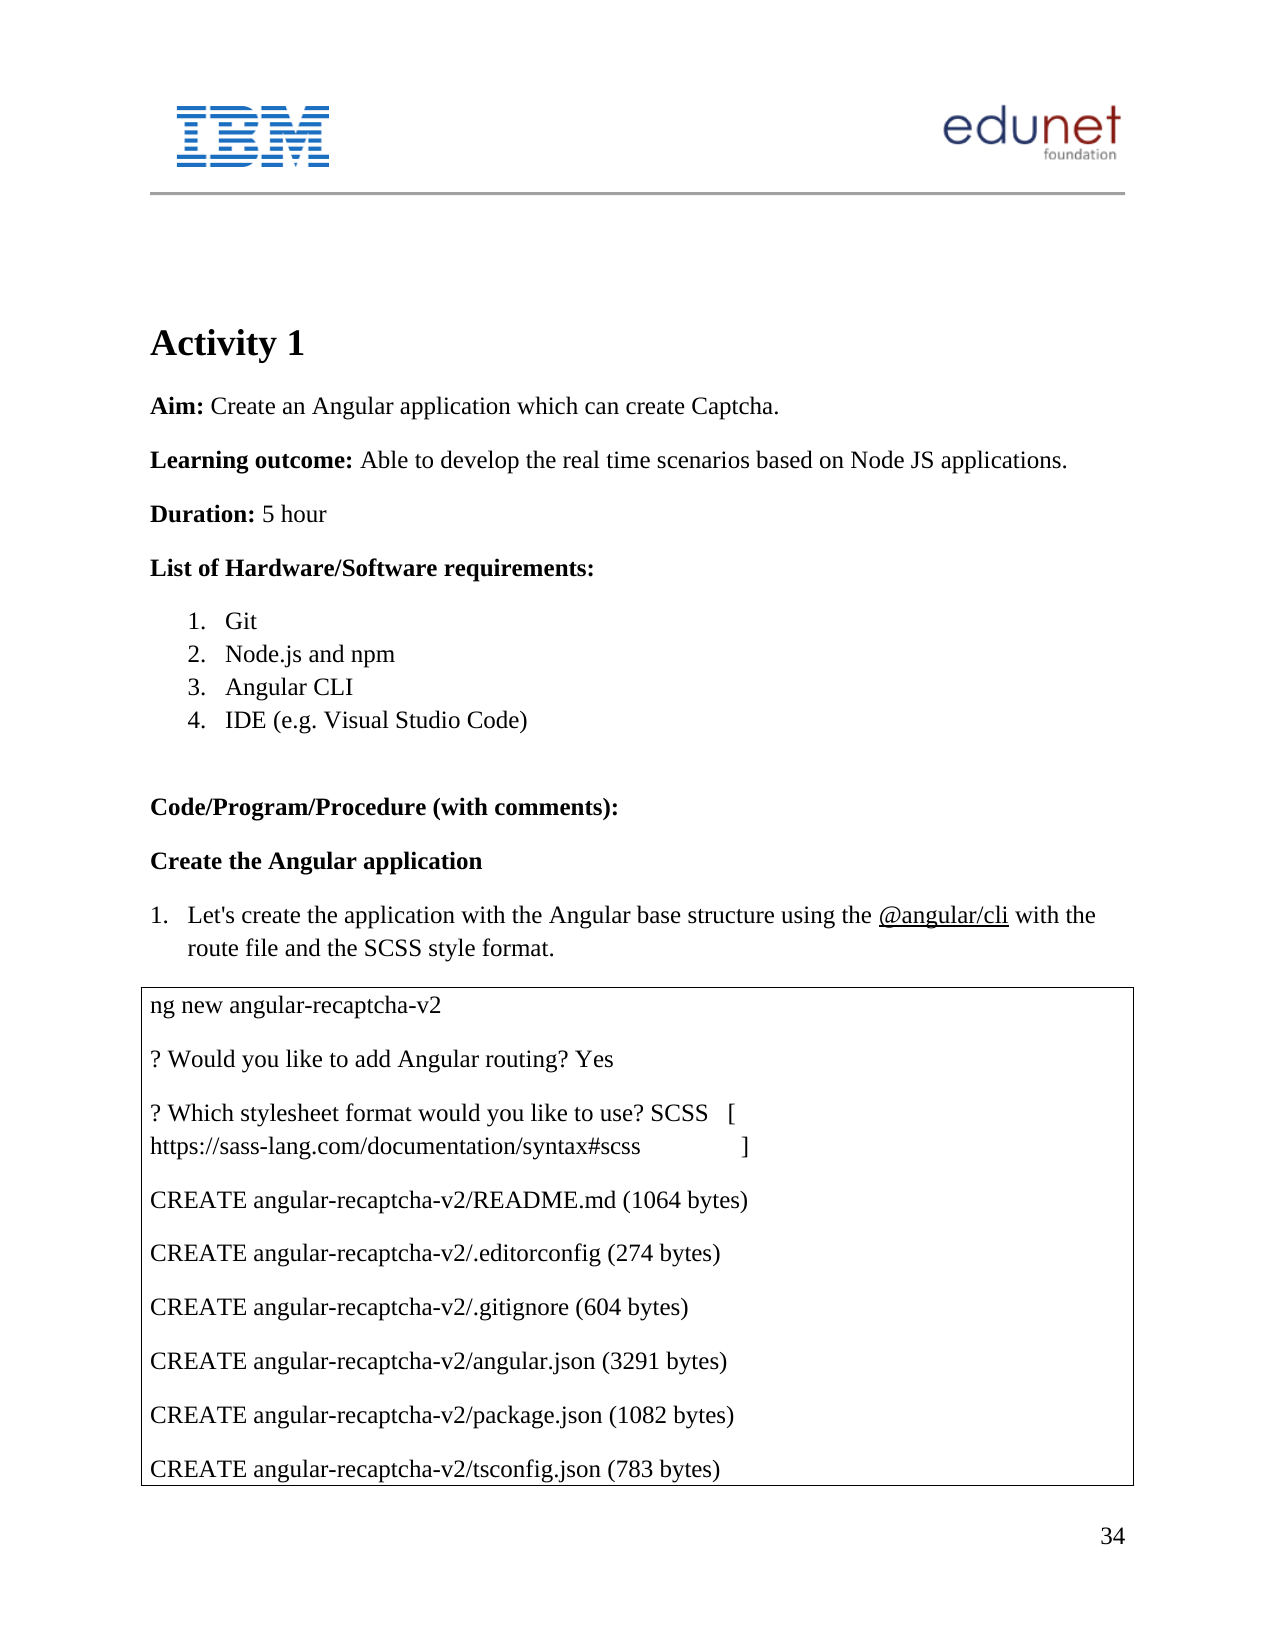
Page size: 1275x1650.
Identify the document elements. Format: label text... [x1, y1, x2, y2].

list Let's create the application with the Angular base structure using the @angular/cli with the route file and the SCSS style format. [150, 900, 1125, 962]
text Learning outcome: Able to develop the real time scenarios based on Node JS applications. [150, 445, 1125, 474]
text CREATE angular-recaptcha-v2/angular.json (3291 bytes) [142, 1343, 1133, 1375]
text CREATE angular-recaptcha-v2/.editorconfig (274 bytes) [142, 1235, 1133, 1267]
text List of Hardware/Software requirements: [150, 553, 1125, 581]
text ? Would you like to add Angular routing? Yes [142, 1041, 1133, 1073]
text CREATE angular-recaptcha-v2/package.json (1082 bytes) [142, 1397, 1133, 1429]
text CREATE angular-recaptcha-v2/README.md (1064 bytes) [142, 1182, 1133, 1213]
text ? Which stylesheet format would you like to use? SCSS [ https://sass-lang.com/documentation/syntax#scss ] [142, 1095, 1133, 1159]
text ng new angular-recaptcha-v2 [142, 988, 1133, 1019]
picture [941, 95, 1125, 167]
text Duration: 5 hour [150, 499, 1125, 527]
list IDE (e.g. Visual Studio Code) [187, 706, 1125, 734]
list Angular CLI [187, 672, 1125, 701]
list Node.js and npm [187, 639, 1125, 668]
list Git [187, 606, 1125, 635]
text CREATE angular-recaptcha-v2/tsconfig.json (783 bytes) [142, 1451, 1133, 1485]
subtitle Aim: Create an Angular application which can create Captcha. [150, 391, 1125, 420]
subtitle Activity 1 [150, 321, 1125, 364]
picture [176, 106, 329, 167]
text Code/Program/Procedure (with comments): [150, 792, 1125, 821]
text Create the Angular application [150, 846, 1125, 875]
text CREATE angular-recaptcha-v2/.gitignore (604 bytes) [142, 1289, 1133, 1321]
